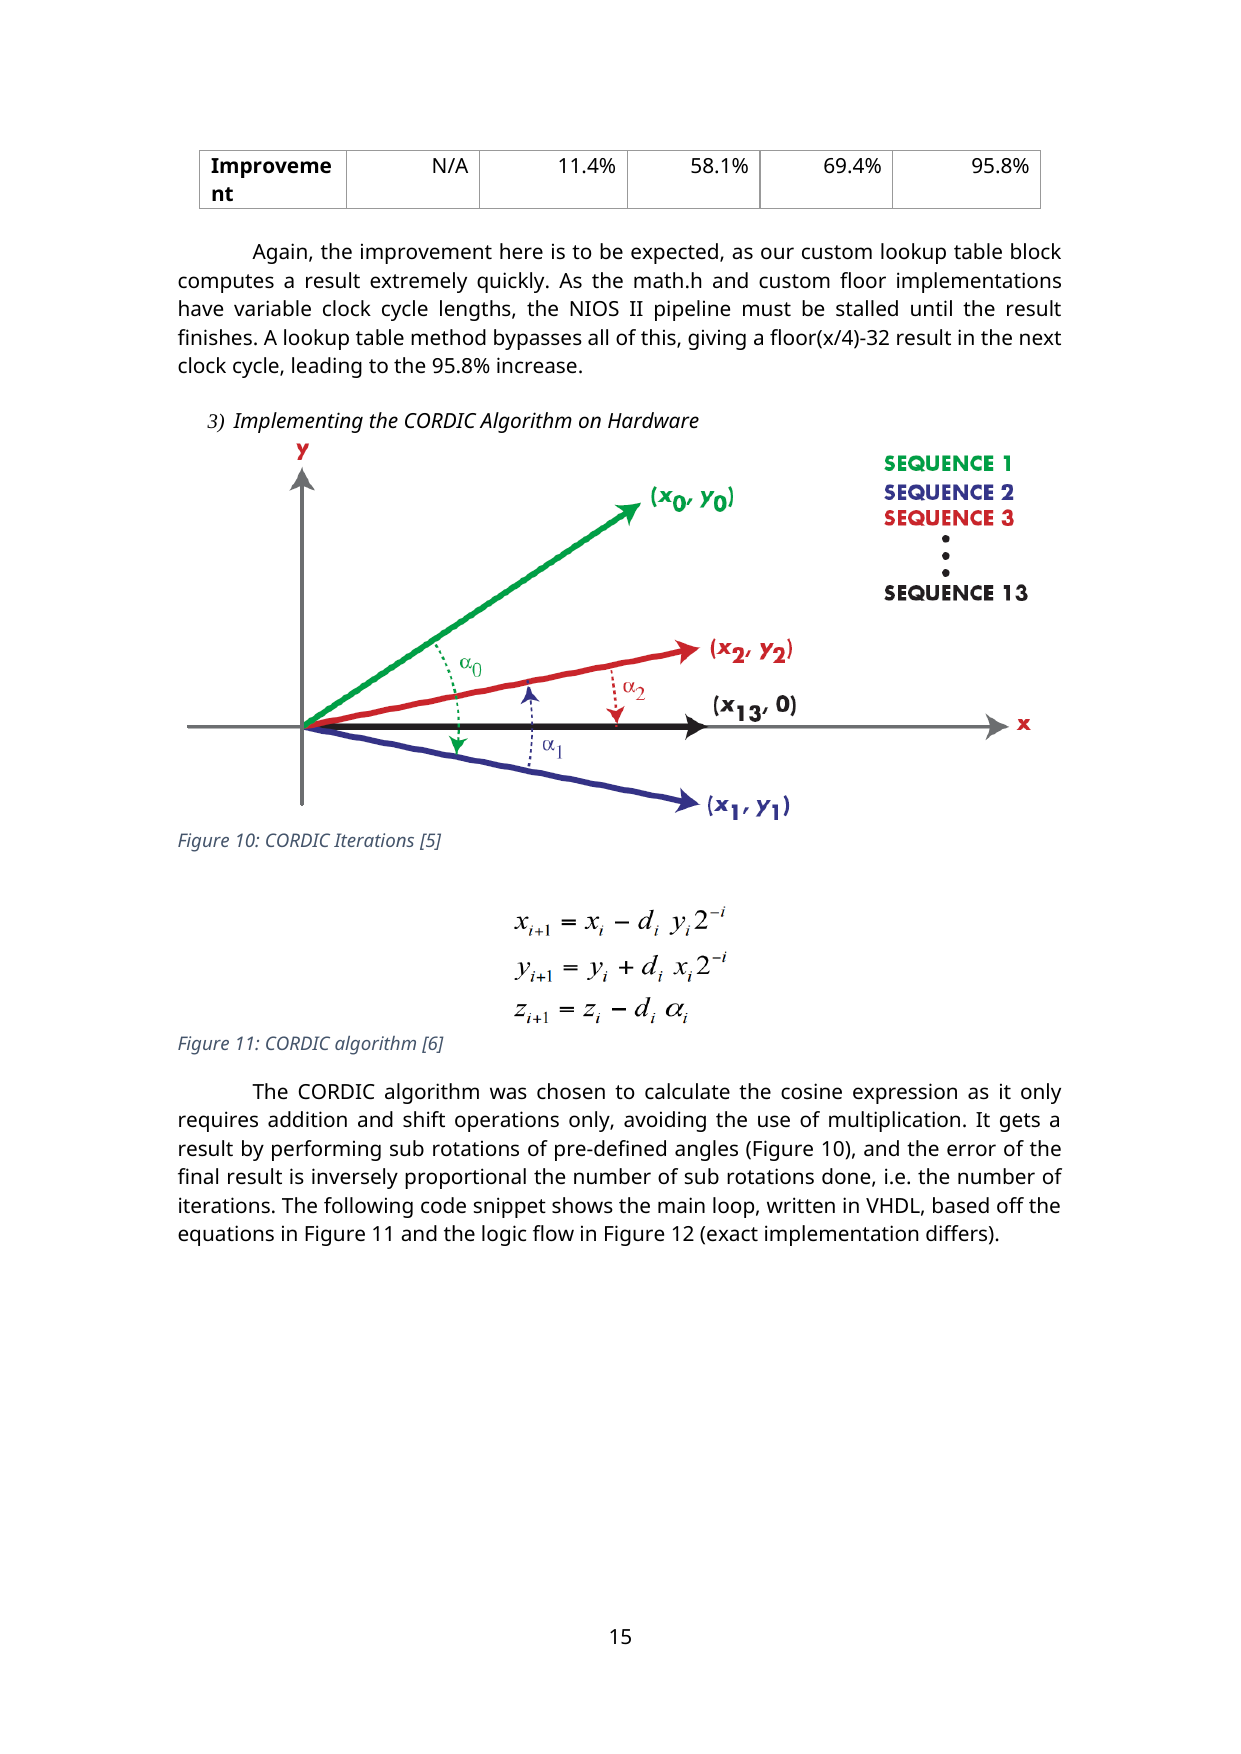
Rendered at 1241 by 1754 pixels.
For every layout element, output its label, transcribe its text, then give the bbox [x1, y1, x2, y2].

table_cell 11.4% [480, 151, 627, 208]
table_cell N/A [347, 151, 479, 208]
text Figure 10: CORDIC Iterations [177, 828, 1063, 853]
subtitle Implementing the CORDIC Algorithm on Hardware [177, 408, 1063, 433]
picture [500, 902, 740, 1031]
table_cell 58.1% [628, 151, 759, 208]
table_cell Improvement [200, 151, 346, 208]
picture [177, 433, 1064, 828]
table_cell 69.4% [761, 151, 892, 208]
text The CORDIC algorithm was chosen to calculate the cosine expression as it only requires addition and shift operations only, avoiding the use of multiplication. It gets a result by performing sub rotations of pre-defined angles (Figure 10), and the error of the final result is inversely proportional the number of sub rotations done, i.e. the number of iterations. The following code snippet shows the main loop, written in VHDL, based off the equations in Figure 11 and the logic flow in Figure 12 (exact implementation differs). [177, 1077, 1063, 1248]
table_cell 95.8% [893, 151, 1040, 208]
text Again, the improvement here is to be expected, as our custom lookup table block computes a result extremely quickly. As the math.h and custom floor implementations have variable clock cycle lengths, the NIOS II pipeline must be stalled until the result finishes. A lookup table method bypasses all of this, giving a floor(x/4)-32 result in the next clock cycle, leading to the 95.8% increase. [177, 237, 1063, 379]
text Figure 11: CORDIC algorithm [177, 1031, 1063, 1056]
